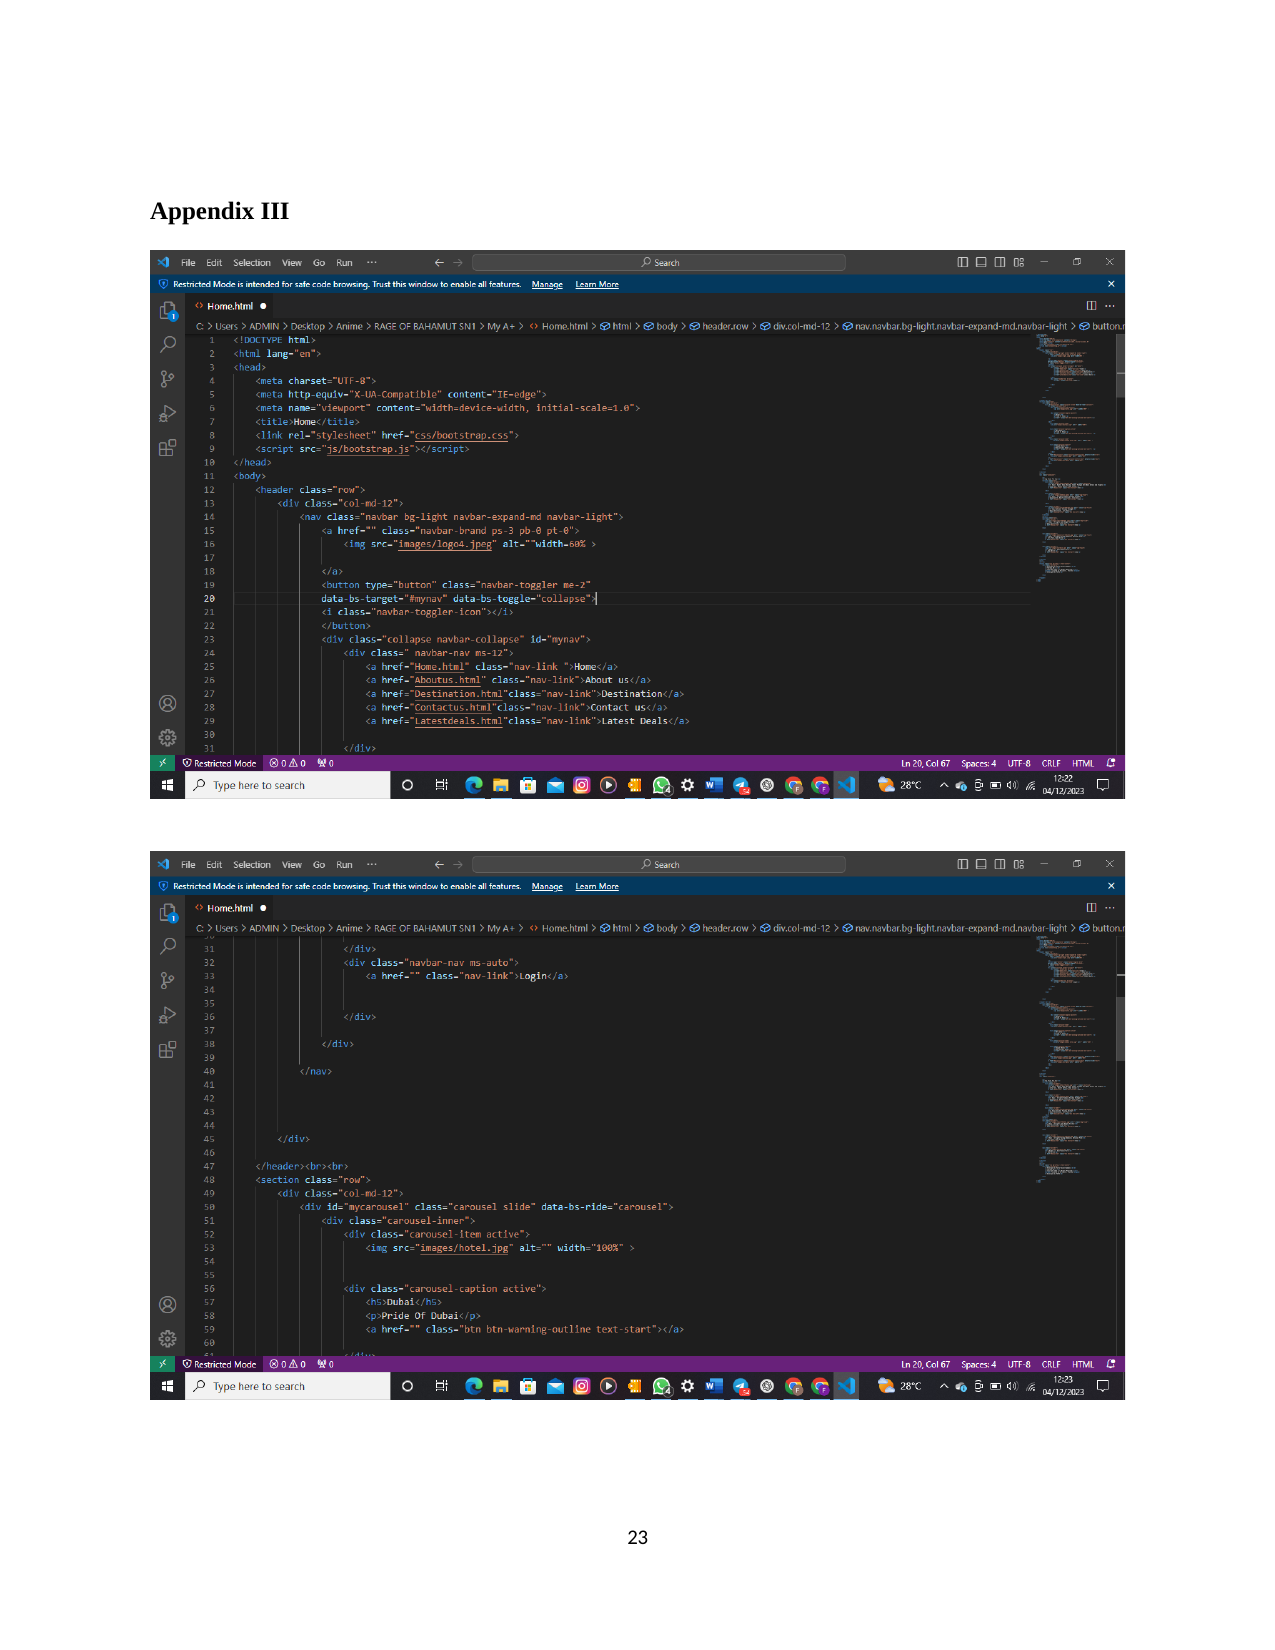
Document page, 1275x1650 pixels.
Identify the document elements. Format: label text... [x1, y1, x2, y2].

picture [150, 250, 1125, 799]
subtitle Appendix III [150, 196, 1125, 224]
picture [150, 851, 1125, 1400]
